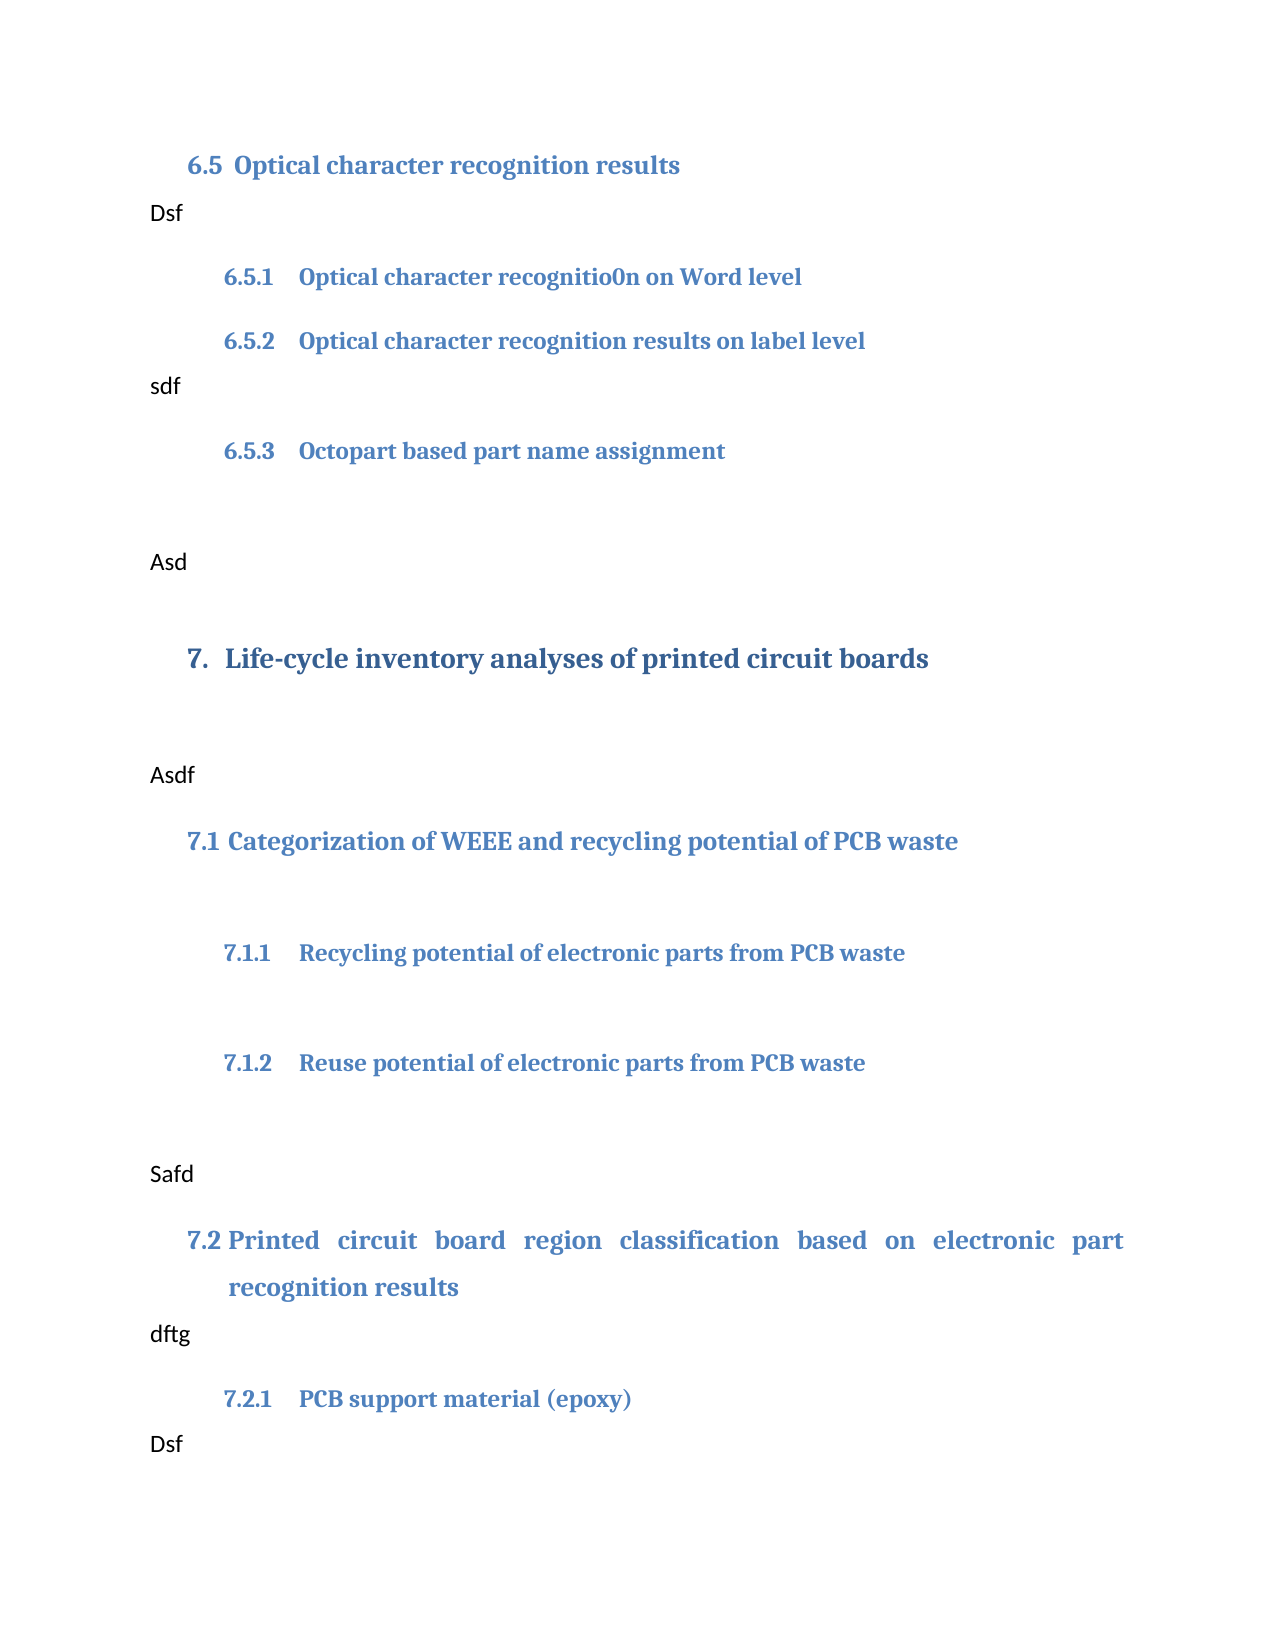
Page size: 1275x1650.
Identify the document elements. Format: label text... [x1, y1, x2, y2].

text sdf [150, 370, 1125, 401]
subtitle Categorization of WEEE and recycling potential of PCB waste [187, 826, 1125, 857]
text Dsf [150, 1428, 1125, 1458]
subtitle Optical character recognition results [187, 150, 1125, 181]
subtitle Optical character recognition results on label level [224, 327, 1125, 356]
text Dsf [150, 197, 1125, 227]
subtitle Reuse potential of electronic parts from PCB waste [224, 1049, 1125, 1077]
subtitle Printed circuit board region classification based on electronic part recognition results [187, 1225, 1125, 1303]
subtitle Recycling potential of electronic parts from PCB waste [224, 939, 1125, 968]
subtitle Life-cycle inventory analyses of printed circuit boards [187, 642, 1125, 676]
subtitle Octopart based part name assignment [224, 437, 1125, 466]
text Asd [150, 547, 1125, 577]
text Asdf [150, 759, 1125, 790]
text Safd [150, 1158, 1125, 1189]
subtitle Optical character recognitio0n on Word level [224, 263, 1125, 292]
text dftg [150, 1318, 1125, 1349]
subtitle PCB support material (epoxy) [224, 1385, 1125, 1413]
